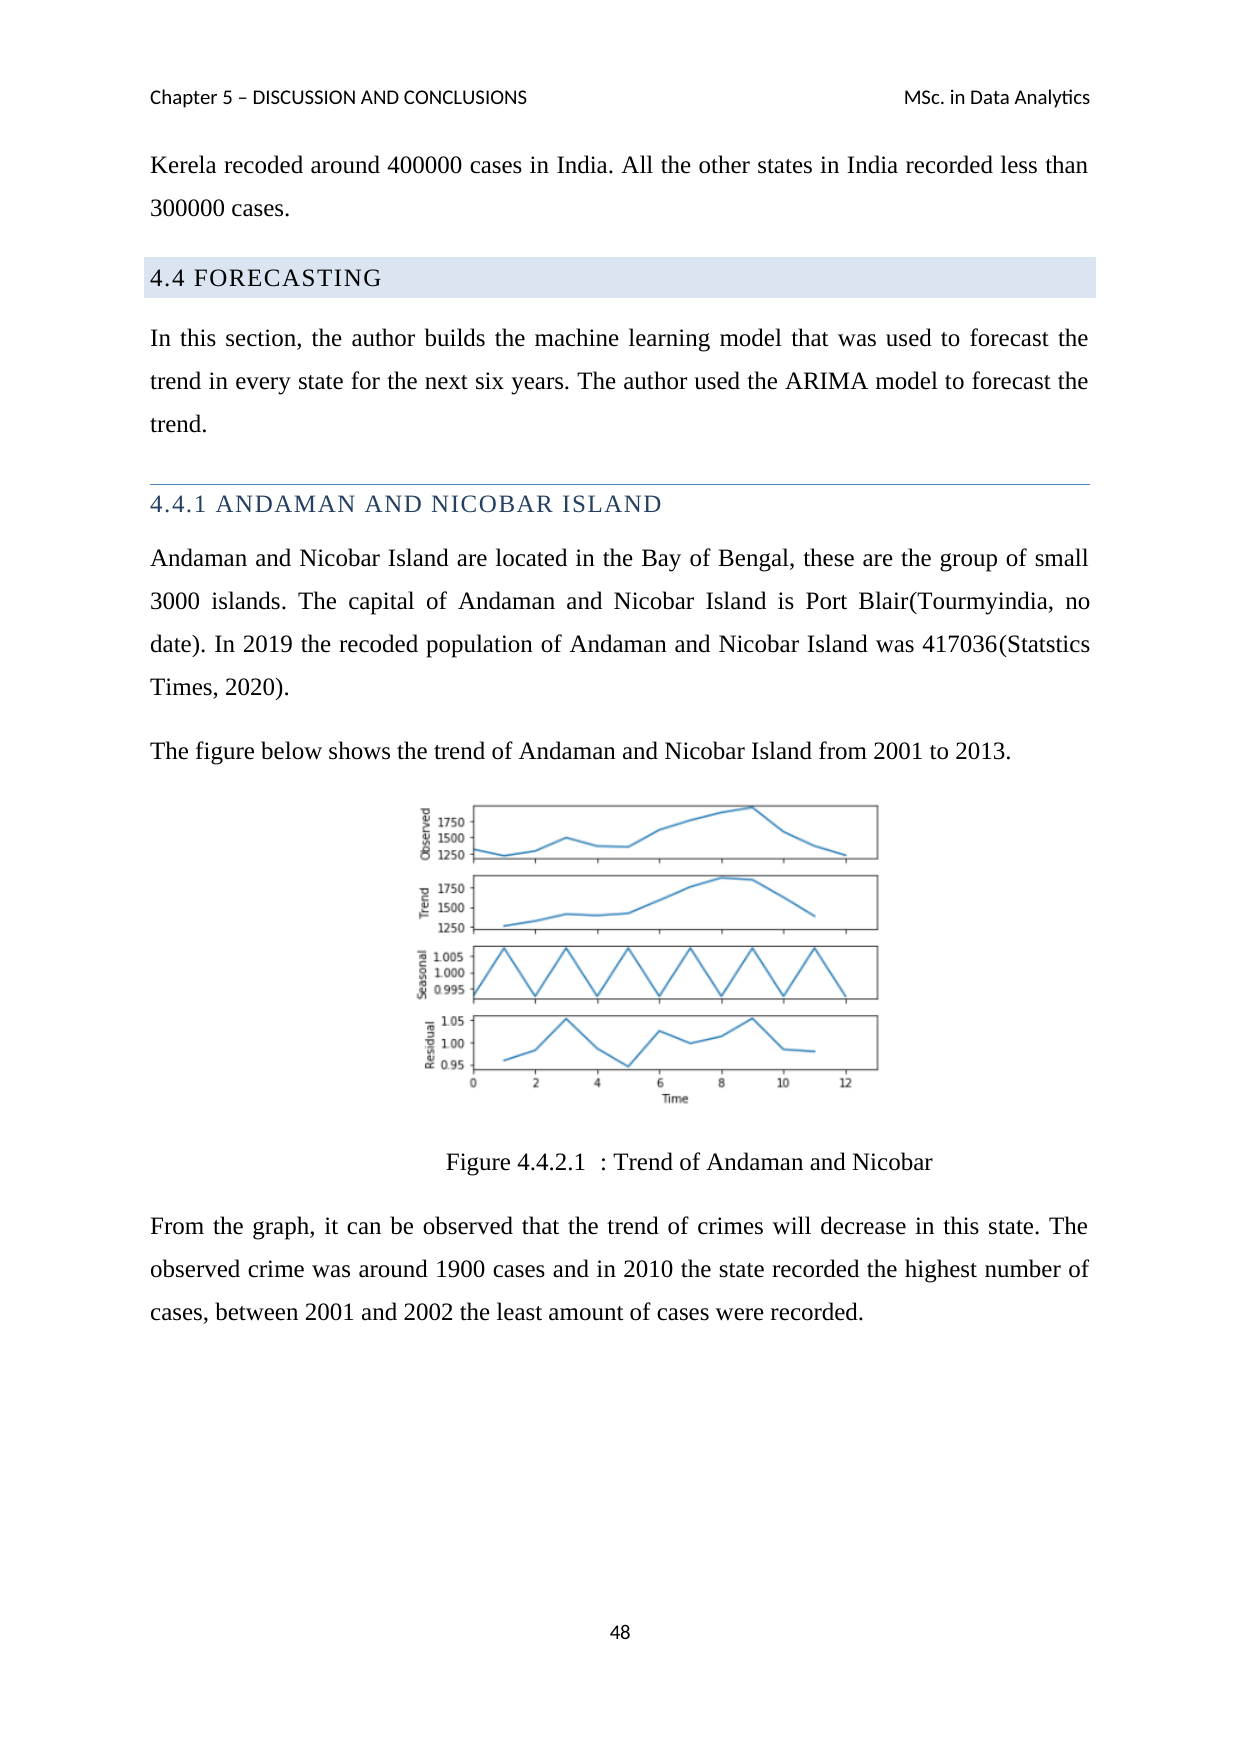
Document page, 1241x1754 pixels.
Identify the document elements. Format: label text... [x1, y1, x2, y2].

subtitle 4.4.1 ANDAMAN AND NICOBAR ISLAND [150, 485, 1090, 518]
subtitle 4.4 FORECASTING [150, 263, 1090, 292]
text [150, 150, 1090, 222]
text The figure below shows the trend of Andaman and Nicobar Island from 2001 to 2013. [150, 736, 1090, 765]
list : Trend of Andaman and Nicobar [516, 1147, 1090, 1176]
text Andaman and Nicobar Island are located in the Bay of Bengal, these are the group of small 3000 islands. The capital of Andaman and Nicobar Island is Port Blair(Tourmyindia, no date). In 2019 the recoded population of Andaman and Nicobar Island was 417036(Statstics Times, 2020). [150, 543, 1090, 701]
text From the graph, it can be observed that the trend of crimes will decrease in this state. The observed crime was around 1900 cases and in 2010 the state recorded the highest number of cases, between 2001 and 2002 the least amount of cases were recorded. [150, 1211, 1090, 1326]
text In this section, the author builds the machine learning model that was used to forecast the trend in every state for the next six years. The author used the ARIMA model to forecast the trend. [150, 323, 1090, 438]
picture [400, 800, 897, 1112]
